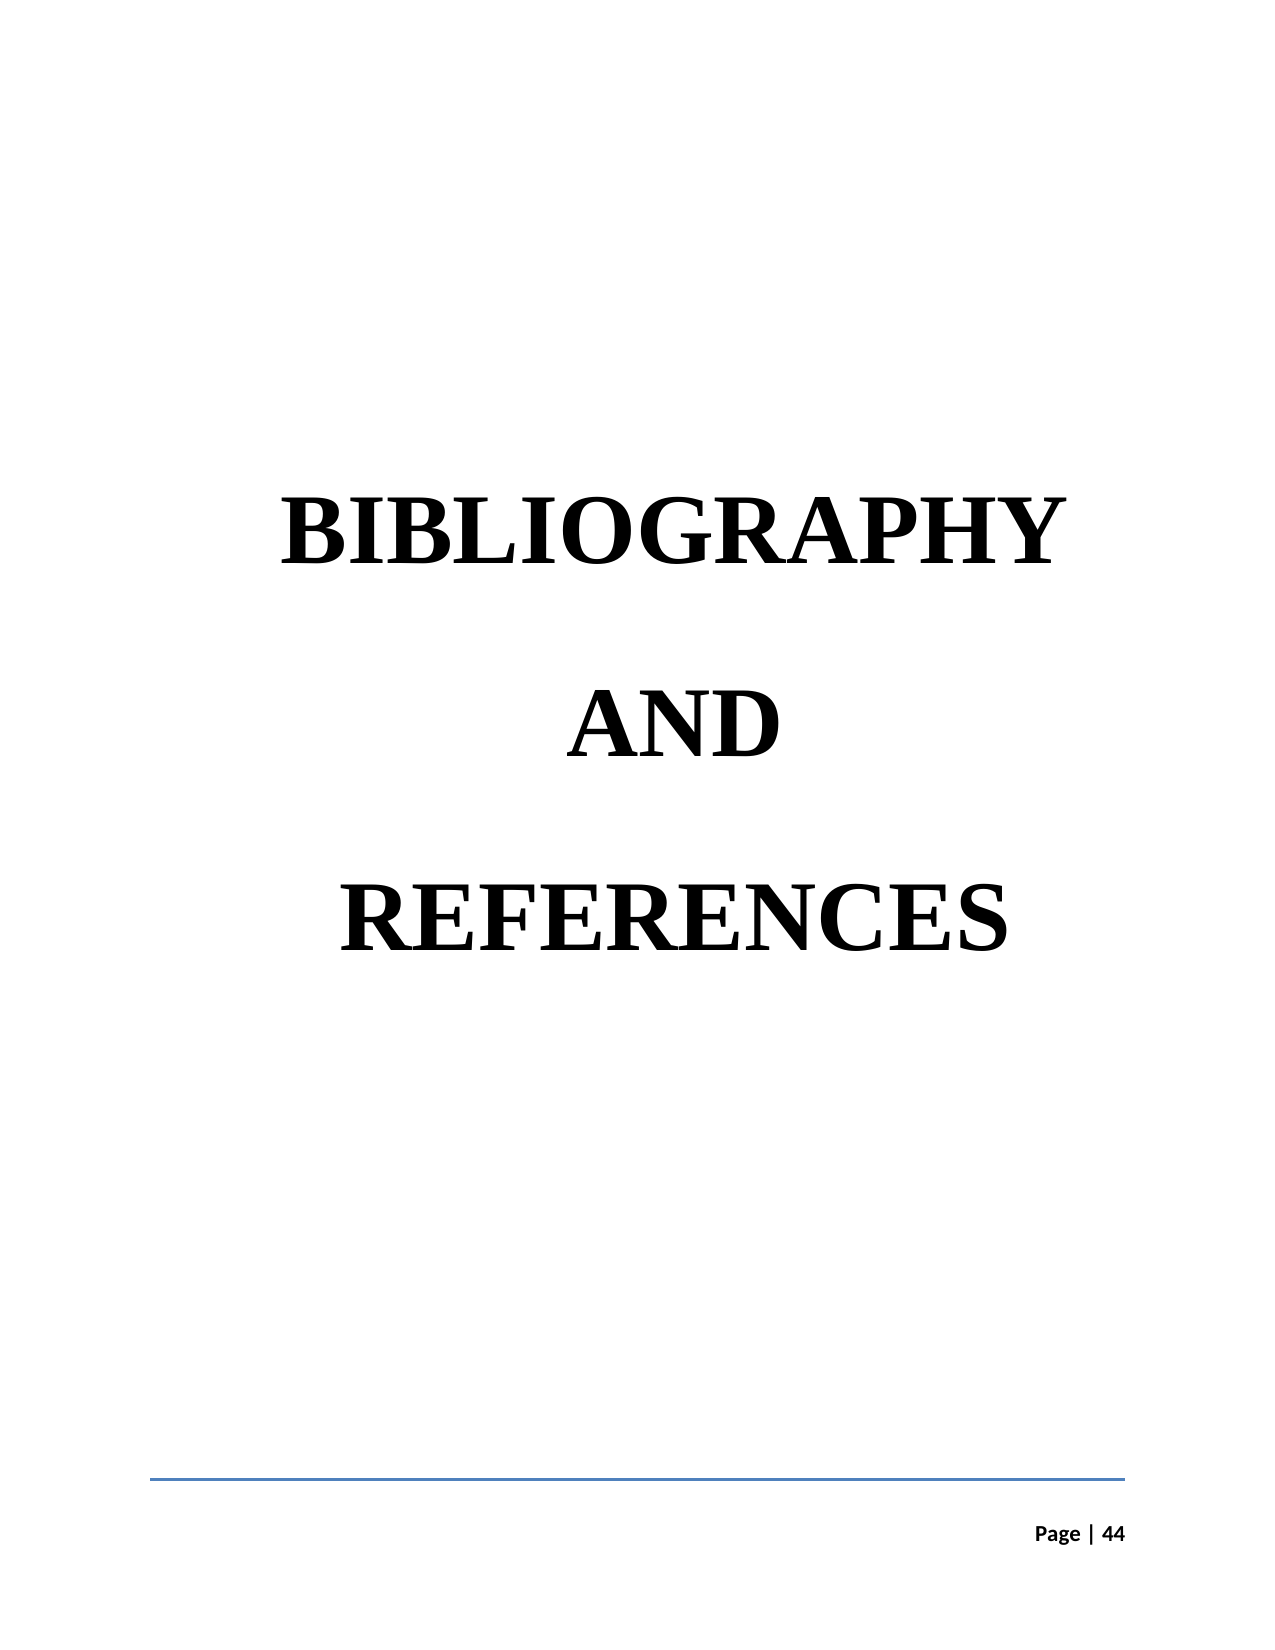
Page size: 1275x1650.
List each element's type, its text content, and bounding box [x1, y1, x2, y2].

text REFERENCES [150, 856, 1125, 971]
text AND [150, 663, 1125, 778]
text BIBLIOGRAPHY [150, 470, 1125, 585]
